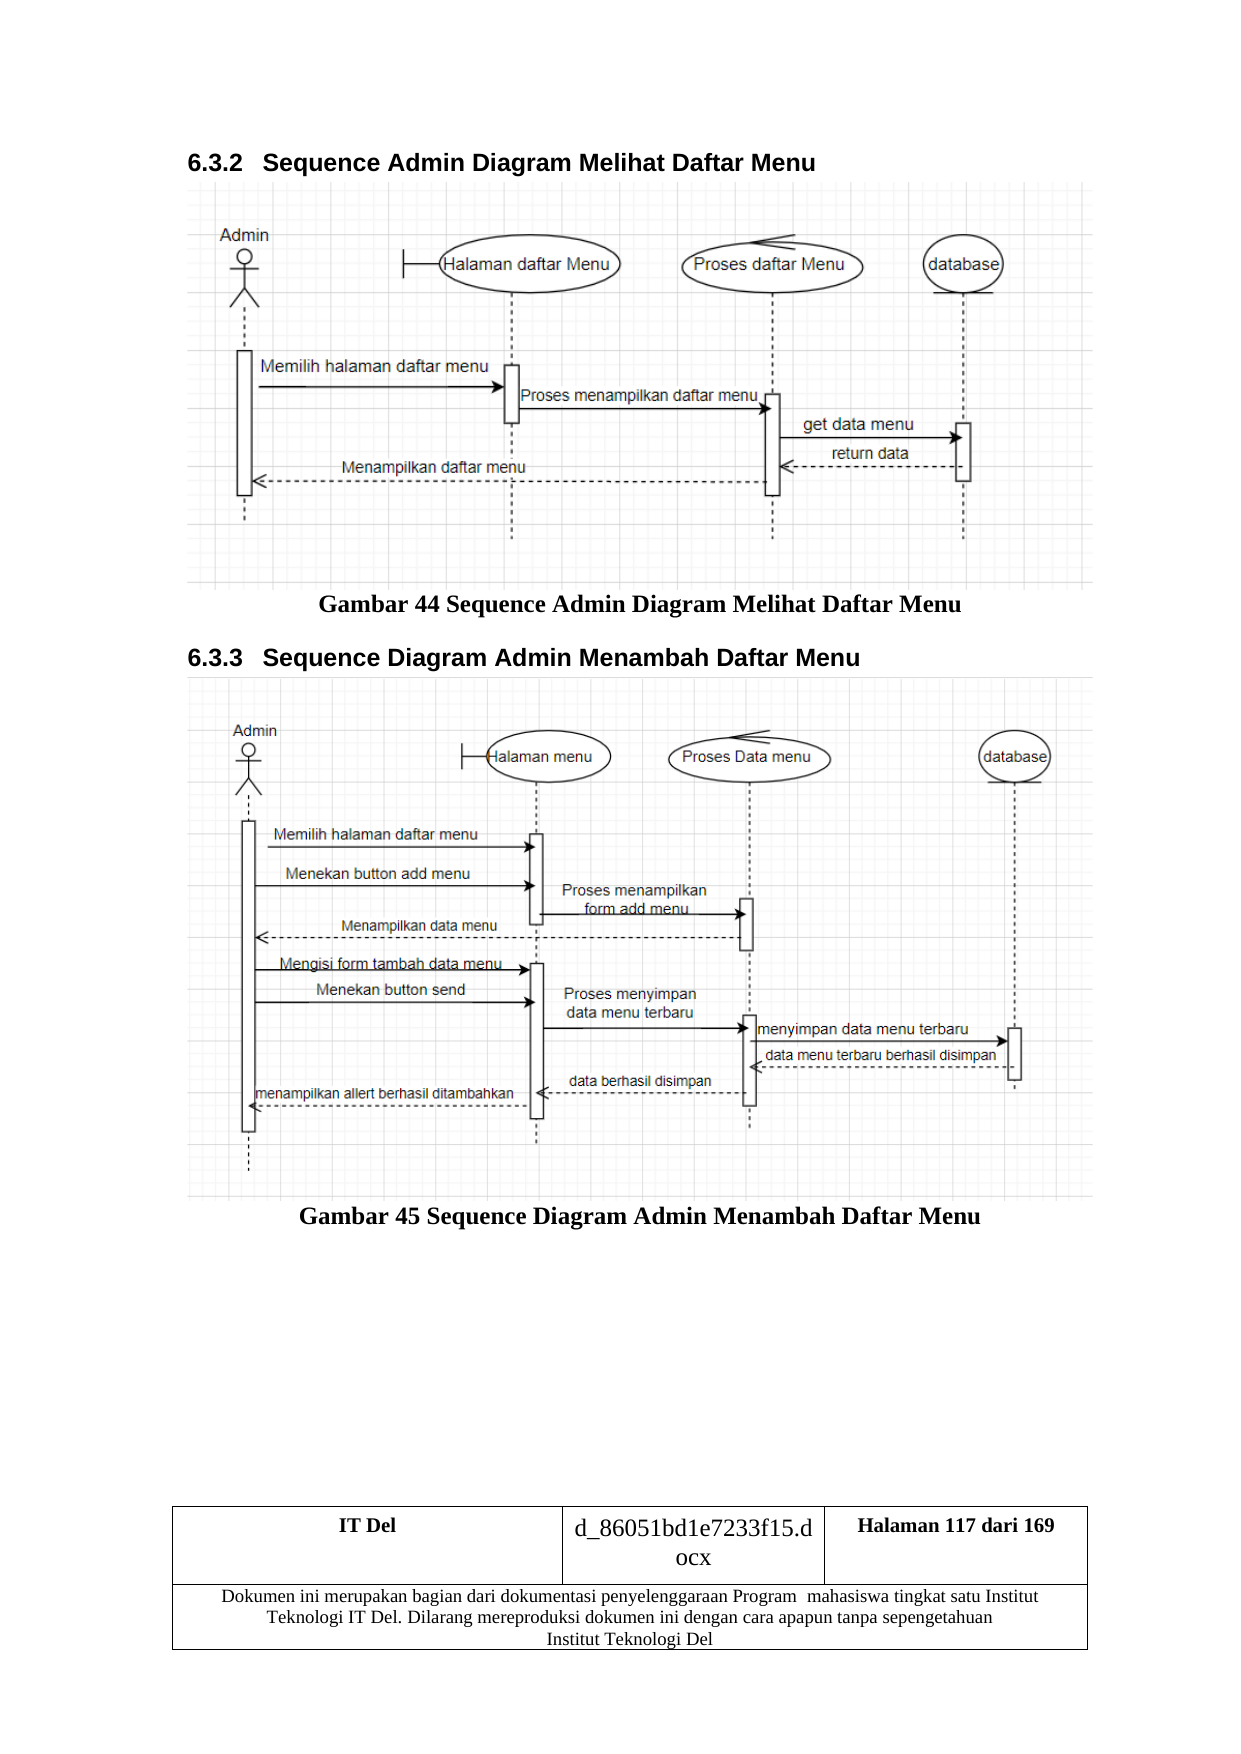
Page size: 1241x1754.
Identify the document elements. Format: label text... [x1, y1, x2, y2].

subtitle Sequence Admin Diagram Melihat Daftar Menu [187, 148, 1092, 176]
picture [187, 182, 1093, 590]
subtitle Sequence Diagram Admin Menambah Daftar Menu [187, 643, 1092, 672]
text Gambar 44 Sequence Admin Diagram Melihat Daftar Menu [187, 590, 1092, 618]
picture [187, 677, 1093, 1201]
text Gambar 45 Sequence Diagram Admin Menambah Daftar Menu [187, 1201, 1092, 1230]
